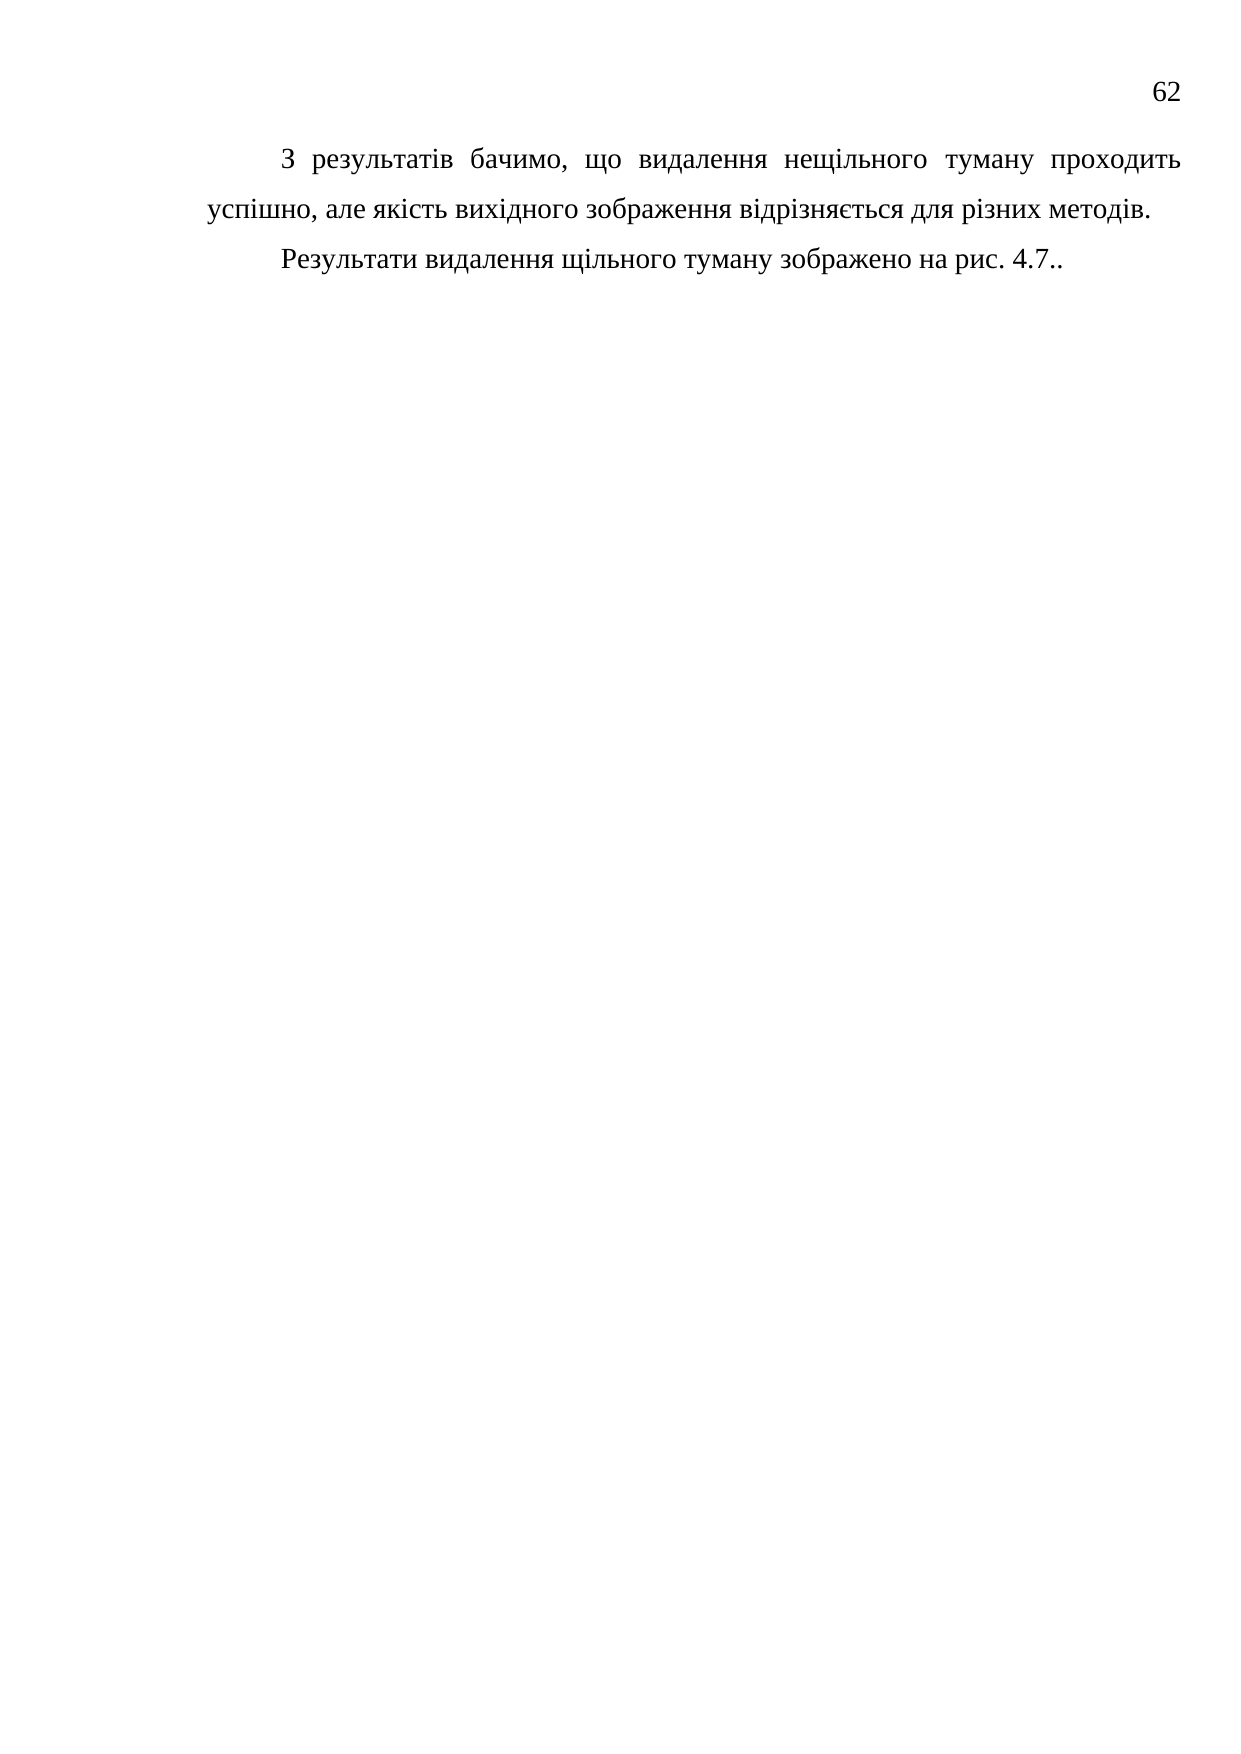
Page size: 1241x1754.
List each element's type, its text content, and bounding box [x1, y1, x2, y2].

text З результатів бачимо, що видалення нещільного туману проходить успішно, але якість вихідного зображення відрізняється для різних методів. [207, 141, 1181, 225]
text Результати видалення щільного туману зображено на рис. 4.7.. [207, 242, 1181, 275]
